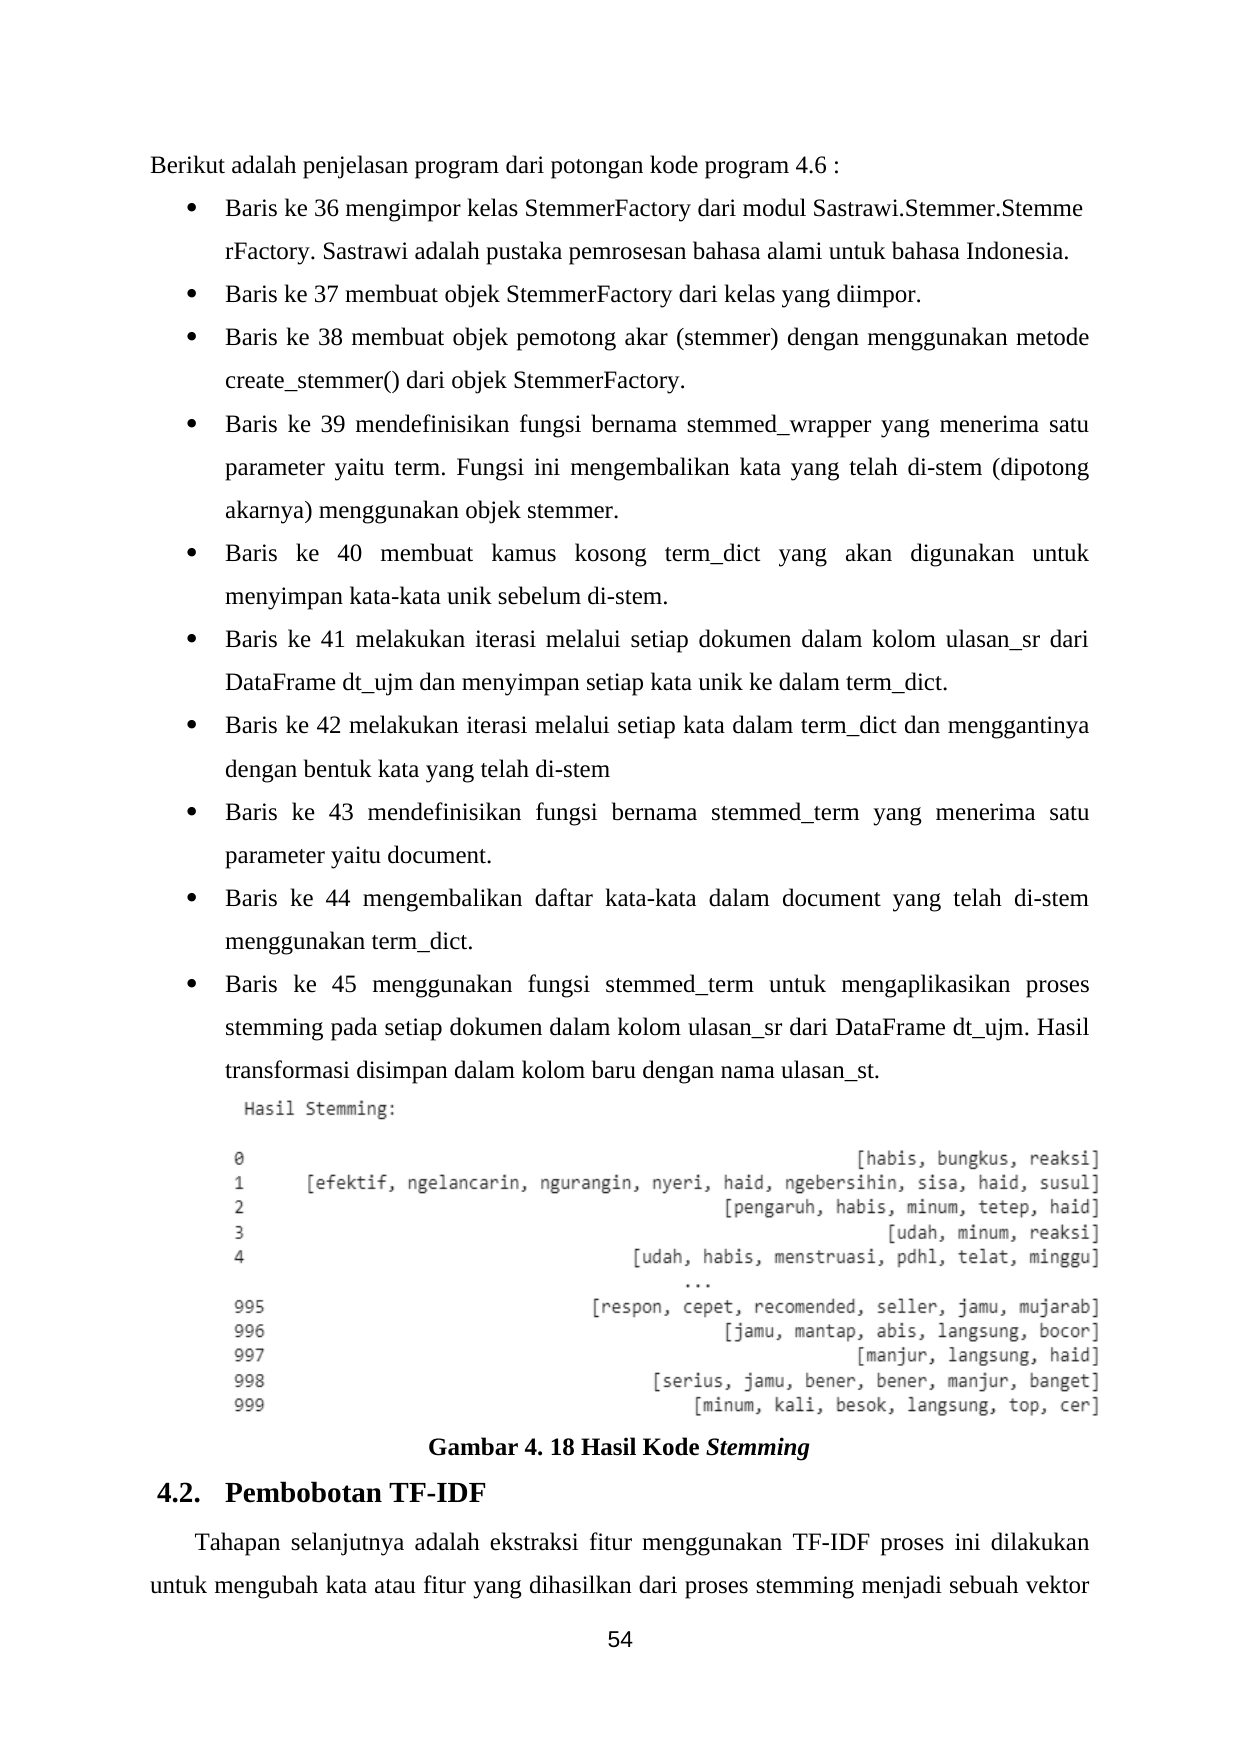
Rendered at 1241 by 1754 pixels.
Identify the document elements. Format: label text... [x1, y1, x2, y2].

text Gambar 4. 18 Hasil Kode Stemming [150, 1432, 1090, 1461]
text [150, 1527, 1090, 1598]
list Baris ke 45 menggunakan fungsi stemmed_term untuk mengaplikasikan proses stemming pada setiap dokumen dalam kolom ulasan_sr dari DataFrame dt_ujm. Hasil transformasi disimpan dalam kolom baru dengan nama ulasan_st. [187, 969, 1090, 1084]
list Baris ke 36 mengimpor kelas StemmerFactory dari modul Sastrawi.Stemmer.StemmerFactory. Sastrawi adalah pustaka pemrosesan bahasa alami untuk bahasa Indonesia. [187, 193, 1090, 265]
list Baris ke 38 membuat objek pemotong akar (stemmer) dengan menggunakan metode create_stemmer() dari objek StemmerFactory. [187, 322, 1090, 394]
list Baris ke 37 membuat objek StemmerFactory dari kelas yang diimpor. [187, 279, 1090, 308]
list Baris ke 44 mengembalikan daftar kata-kata dalam document yang telah di-stem menggunakan term_dict. [187, 883, 1090, 955]
list Baris ke 43 mendefinisikan fungsi bernama stemmed_term yang menerima satu parameter yaitu document. [187, 797, 1090, 869]
list Baris ke 42 melakukan iterasi melalui setiap kata dalam term_dict dan menggantinya dengan bentuk kata yang telah di-stem [187, 711, 1090, 782]
list Baris ke 39 mendefinisikan fungsi bernama stemmed_wrapper yang menerima satu parameter yaitu term. Fungsi ini mengembalikan kata yang telah di-stem (dipotong akarnya) menggunakan objek stemmer. [187, 409, 1090, 524]
picture [225, 1098, 1103, 1420]
subtitle Pembobotan TF-IDF [157, 1476, 1090, 1509]
text Berikut adalah penjelasan program dari potongan kode program 4.6 : [150, 150, 1090, 179]
list Baris ke 40 membuat kamus kosong term_dict yang akan digunakan untuk menyimpan kata-kata unik sebelum di-stem. [187, 538, 1090, 610]
list Baris ke 41 melakukan iterasi melalui setiap dokumen dalam kolom ulasan_sr dari DataFrame dt_ujm dan menyimpan setiap kata unik ke dalam term_dict. [187, 624, 1090, 696]
